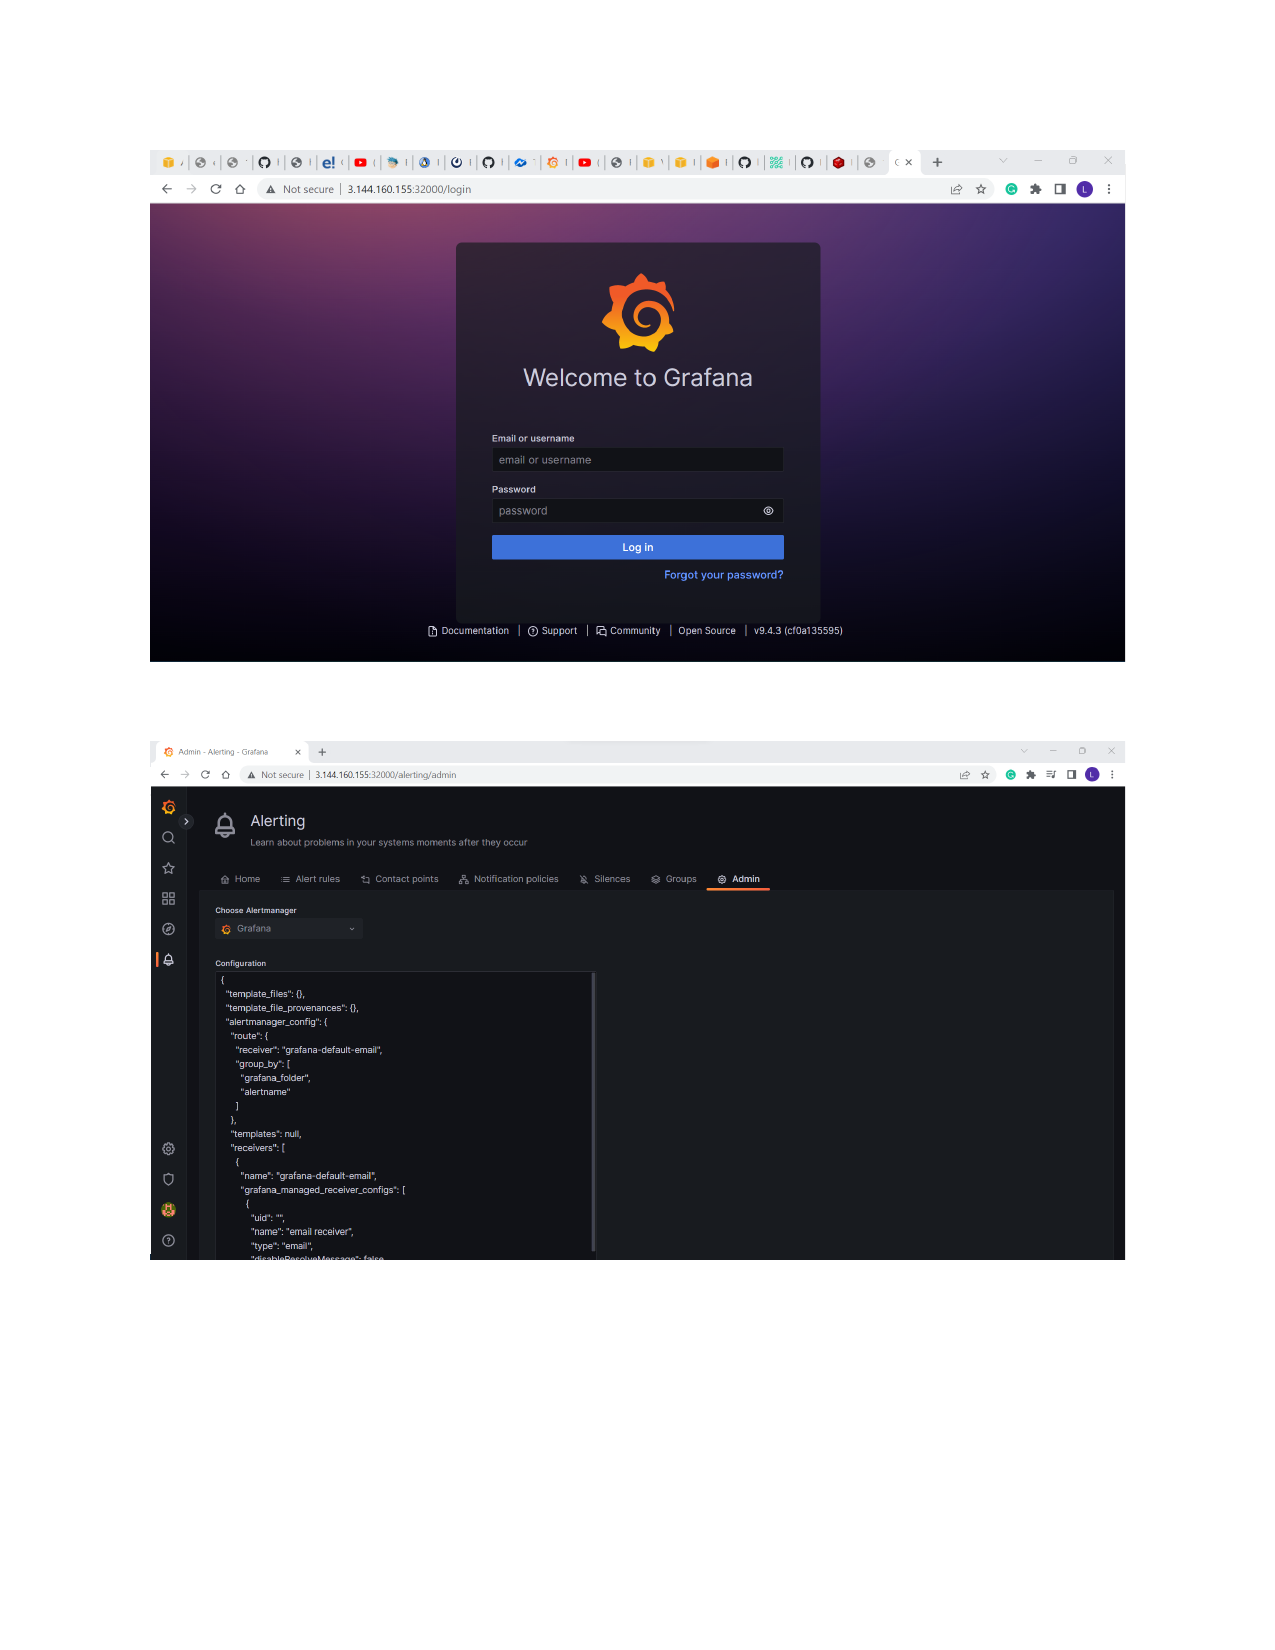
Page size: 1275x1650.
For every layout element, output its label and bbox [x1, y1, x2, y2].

picture [150, 741, 1125, 1260]
picture [150, 150, 1125, 662]
